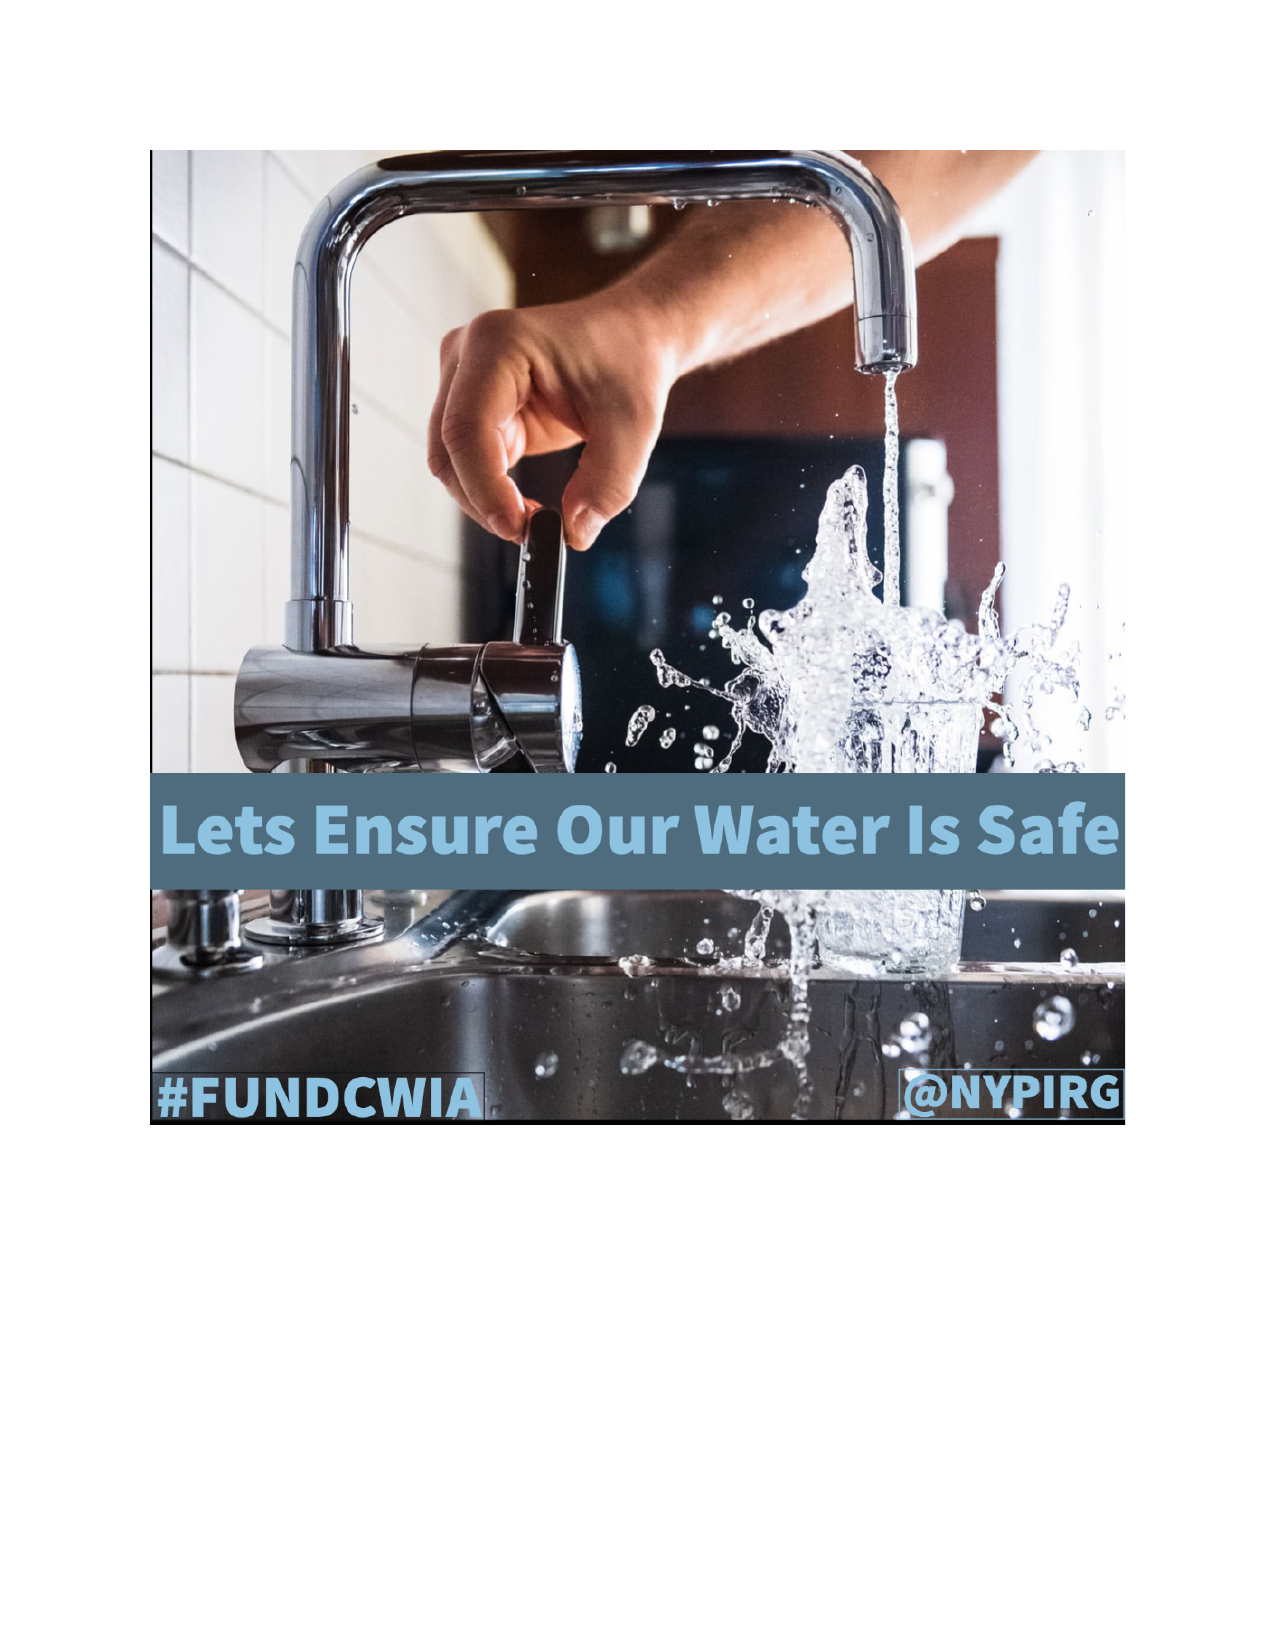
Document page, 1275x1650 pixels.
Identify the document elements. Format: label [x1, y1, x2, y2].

picture [150, 150, 1125, 1125]
